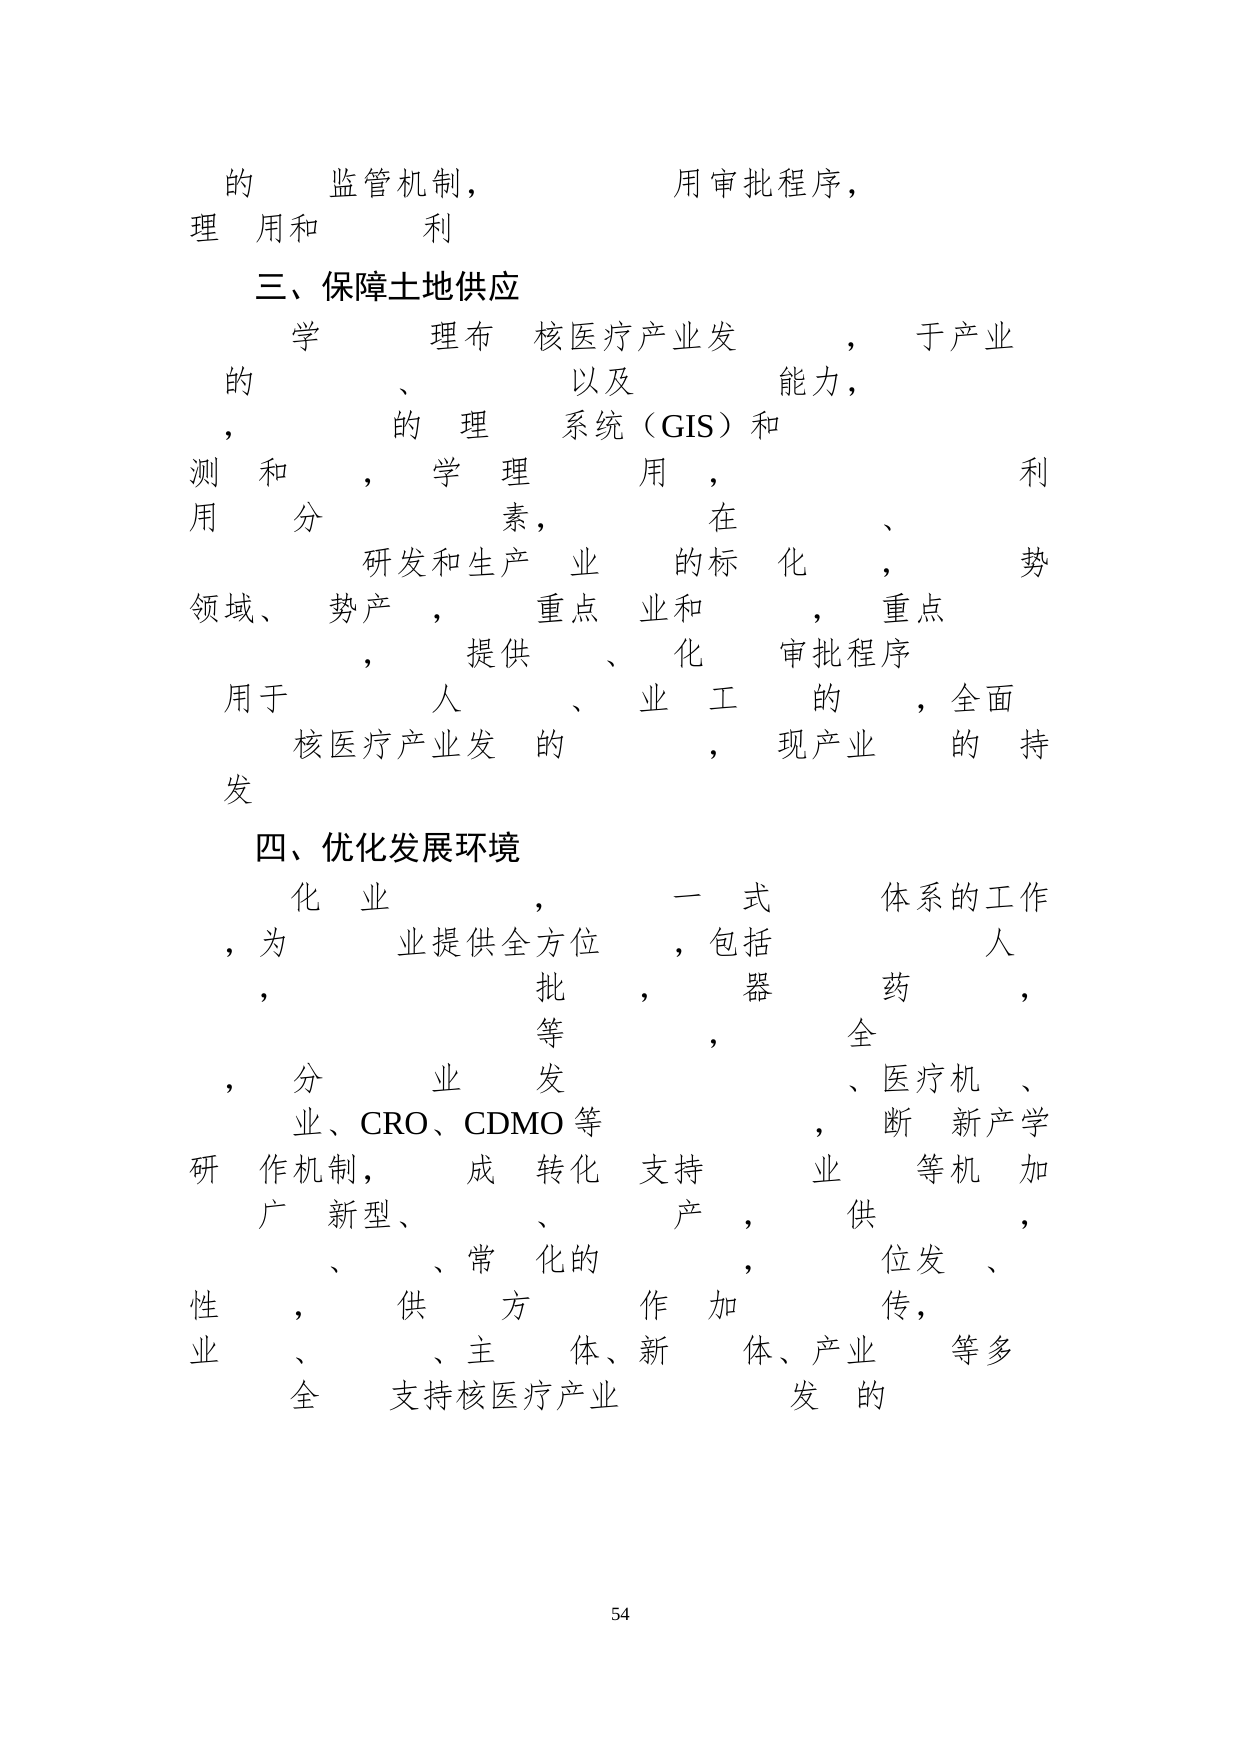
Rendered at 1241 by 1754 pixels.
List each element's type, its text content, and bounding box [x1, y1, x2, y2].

text 科学规划合理布局核医疗产业发展空间，基于产业园区的地形地貌、地质条件以及环境承载能力，节约集约空间，引入先进的地理信息系统（GIS）和遥感技术进行精确测量和评估，科学合理地规划用地，促进园区土地高效利用。充分考虑环保因素，鼓励园区在符合规划、环评条件下建设满足研发和生产企业需求的标准化厂房，聚焦优势领域、优势产品，建立重点企业和项目库，对重点项目给予政策倾斜，优先提供土地、优化精简审批程序。规划建设用于保障园区人才引进、企业职工住宿的住宅，全面建设满足核医疗产业发展的配套设施，实现产业园区的可持续发展。 [187, 311, 1053, 810]
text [187, 158, 1053, 249]
subtitle 三、保障土地供应 [187, 249, 1053, 311]
subtitle 四、优化发展环境 [187, 810, 1053, 872]
text 优化企业营商环境，搭建“一站式”服务体系的工作站，为入驻企业提供全方位服务，包括从公司注册到人才招聘，从环评安评到报批报建，从仪器平台到药械注册，从基金投资到法律咨询等各项服务，建立健全公共服务平台，充分保障企业运营发展。组织整合高校、医疗机构、龙头企业、CRO、CDMO等社会优质资源，不断创新产学研合作机制，促进成果转化。支持相关行业协会等机构加大推广创新型、高品质、高端级产品，举办供需对接会，搭建精准、高效、常态化的对接平台，鼓励错位发展、良性竞争，促进供需双方精准合作。加强对外宣传，通过专业论坛、博览会、主流媒体、新兴媒体、产业平台等多渠道营造全社会支持核医疗产业集群高质量发展的良好氛围。 [187, 872, 1053, 1416]
